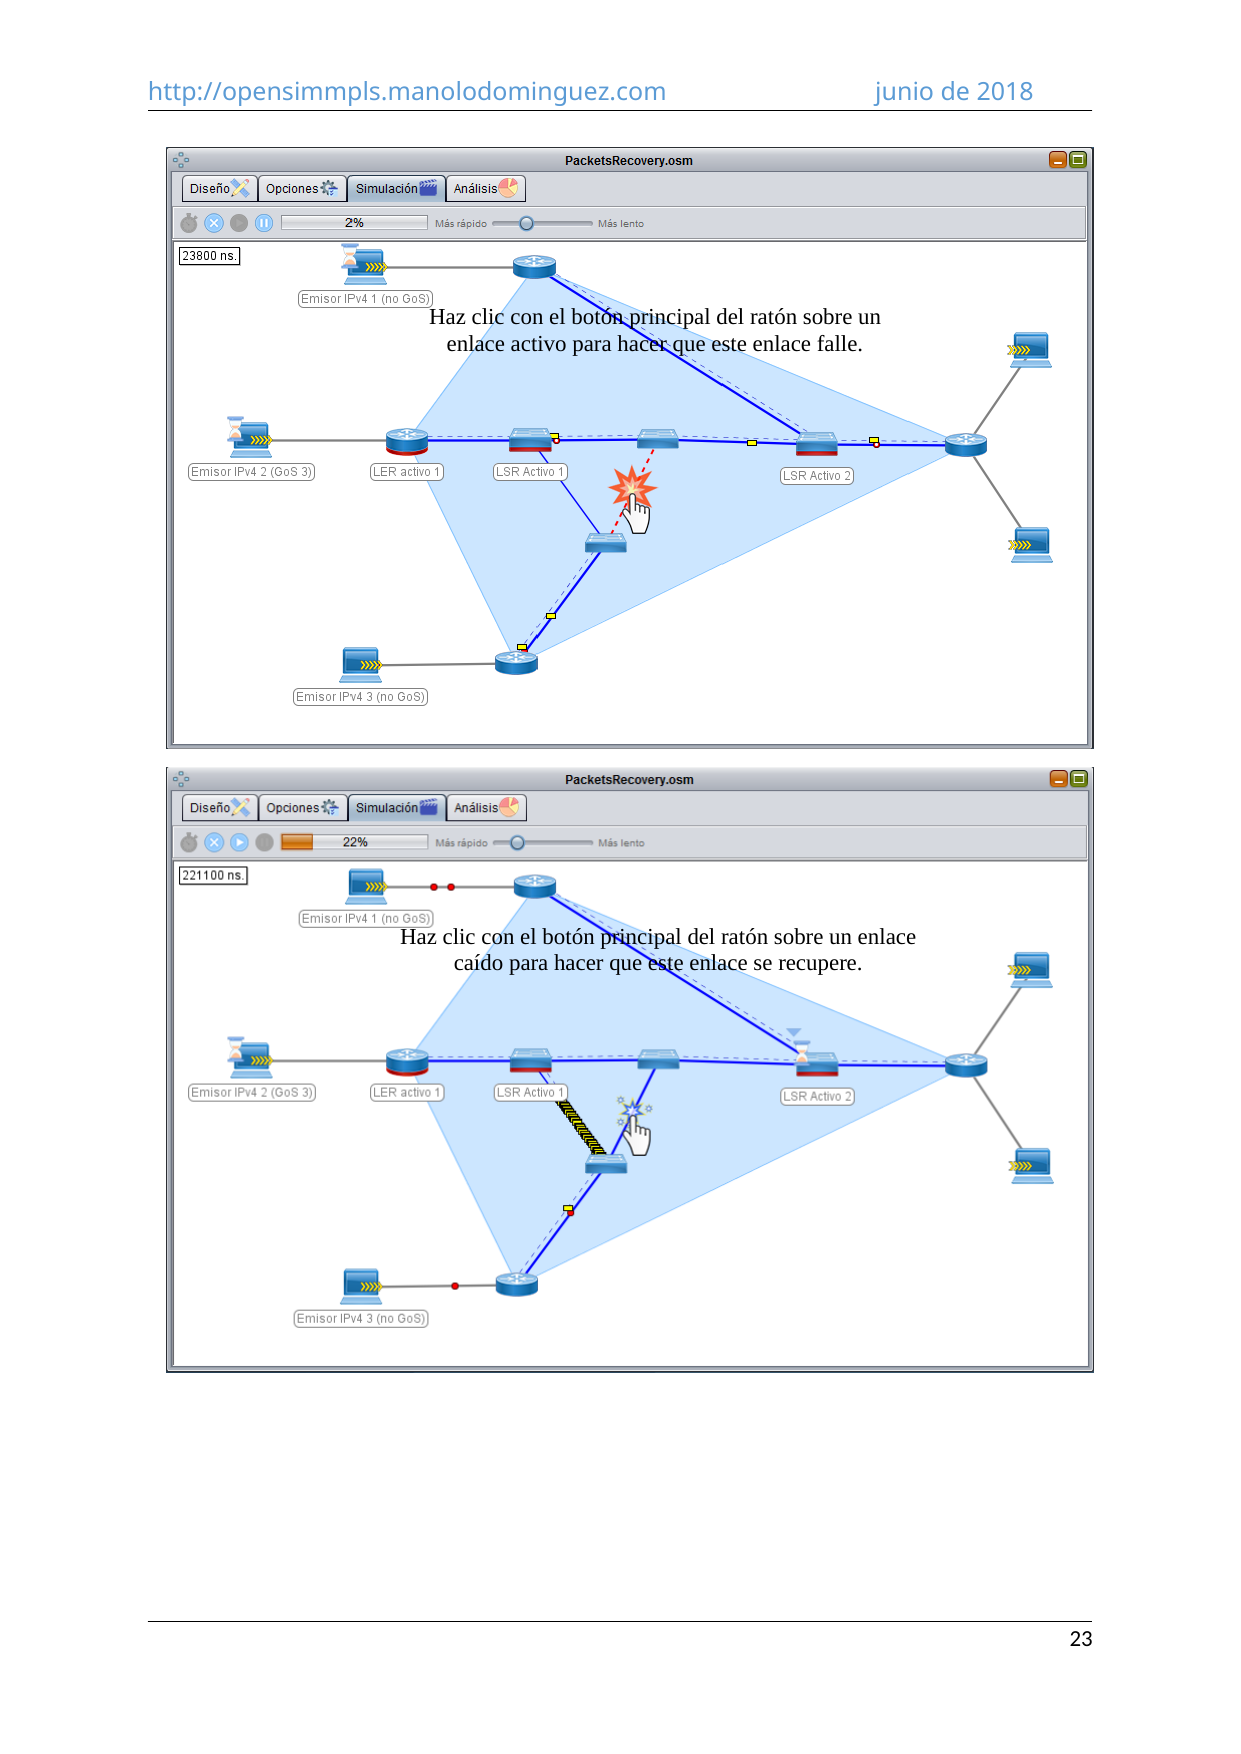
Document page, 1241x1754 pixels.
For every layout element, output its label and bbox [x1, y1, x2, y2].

picture [166, 767, 1094, 1373]
picture [166, 147, 1094, 749]
